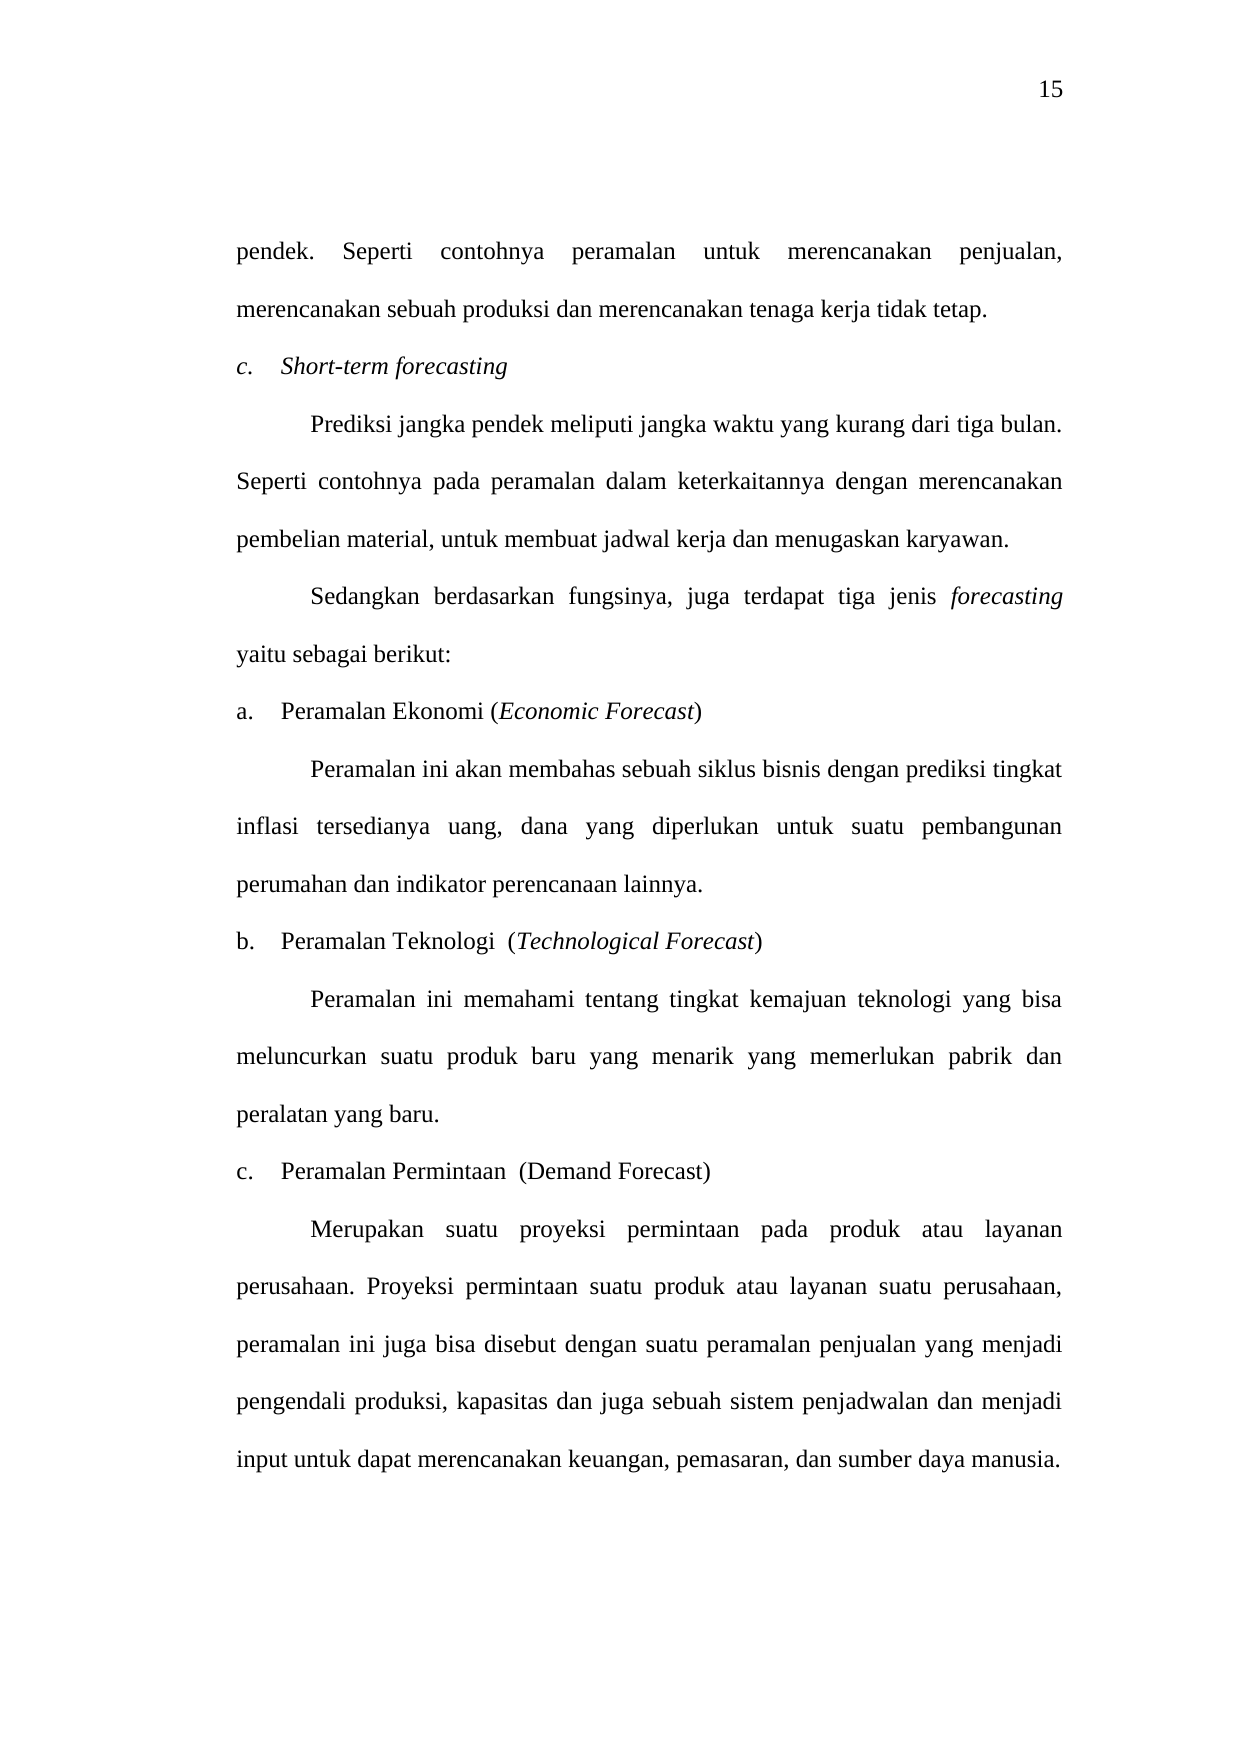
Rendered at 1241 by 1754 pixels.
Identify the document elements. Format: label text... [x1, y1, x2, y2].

list Merupakan suatu proyeksi permintaan pada produk atau layanan perusahaan. Proyeksi permintaan suatu produk atau layanan suatu perusahaan, peramalan ini juga bisa disebut dengan suatu peramalan penjualan yang menjadi pengendali produksi, kapasitas dan juga sebuah sistem penjadwalan dan menjadi input untuk dapat merencanakan keuangan, pemasaran, dan sumber daya manusia. [236, 1214, 1063, 1472]
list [236, 236, 1063, 322]
list Peramalan Ekonomi (Economic Forecast) [236, 696, 1063, 725]
list Sedangkan berdasarkan fungsinya, juga terdapat tiga jenis forecasting yaitu sebagai berikut: [236, 581, 1063, 667]
list Peramalan Teknologi (Technological Forecast) [236, 926, 1063, 955]
list Peramalan Permintaan (Demand Forecast) [236, 1156, 1063, 1185]
list Prediksi jangka pendek meliputi jangka waktu yang kurang dari tiga bulan. Seperti contohnya pada peramalan dalam keterkaitannya dengan merencanakan pembelian material, untuk membuat jadwal kerja dan menugaskan karyawan. [236, 409, 1063, 552]
list Peramalan ini memahami tentang tingkat kemajuan teknologi yang bisa meluncurkan suatu produk baru yang menarik yang memerlukan pabrik dan peralatan yang baru. [236, 984, 1063, 1127]
list Peramalan ini akan membahas sebuah siklus bisnis dengan prediksi tingkat inflasi tersedianya uang, dana yang diperlukan untuk suatu pembangunan perumahan dan indikator perencanaan lainnya. [236, 754, 1063, 897]
list Short-term forecasting [236, 351, 1063, 380]
